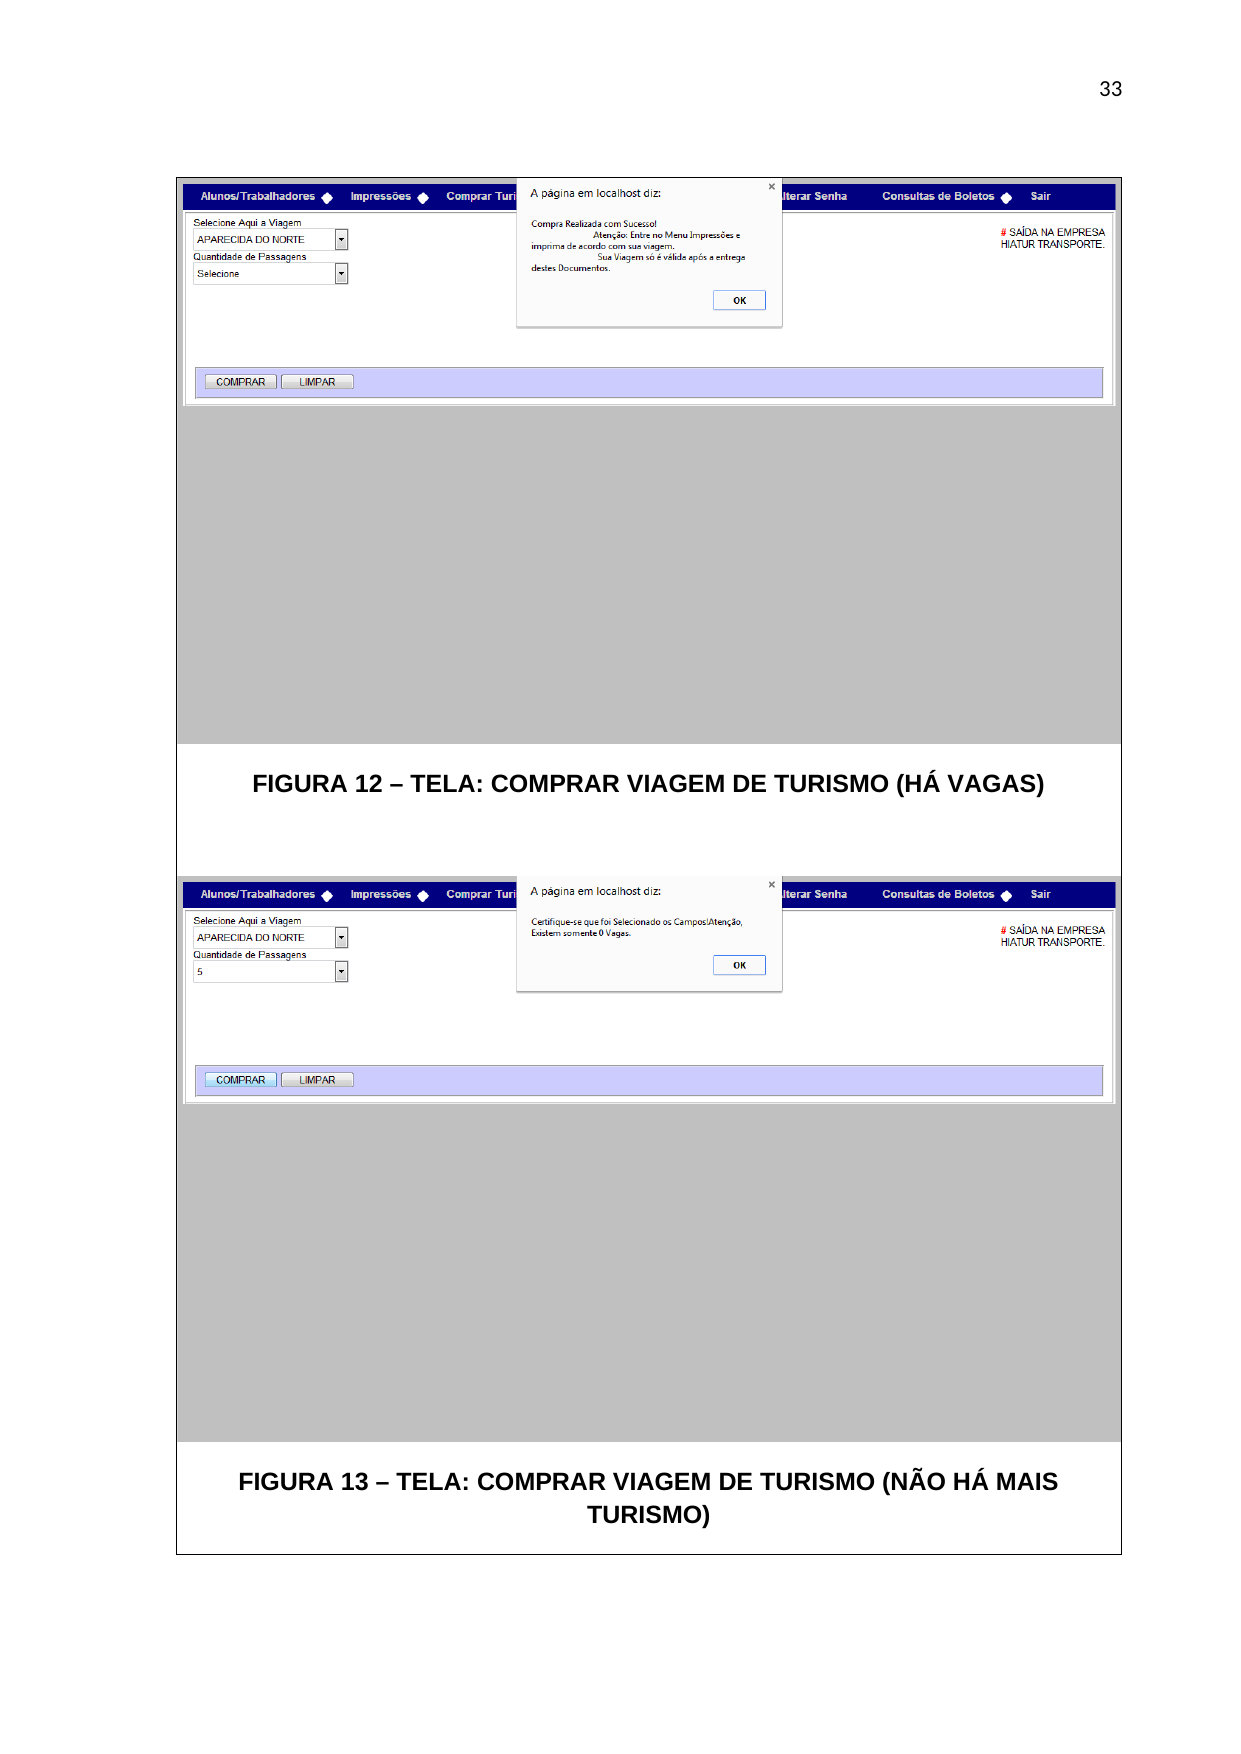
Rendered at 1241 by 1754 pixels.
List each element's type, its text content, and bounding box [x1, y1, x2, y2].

picture [177, 178, 1121, 744]
picture [177, 876, 1121, 1442]
table_cell FIGURA 10 – UC: COMPRAR VIAGEM DE TURISMO FIGURA 11 – TELA: COMPRAR VIAGEM DE TURISMO(PROPAGANDA) FIGURA 12 – TELA: COMPRAR VIAGEM DE TURISMO (HÁ VAGAS) FIGURA 13 – TELA: COMPRAR VIAGEM DE TURISMO (NÃO HÁ MAIS TURISMO) FIGURA 14 – TELA: COMPRAR VIAGEM DE TURISMO (IMPRIMIR BOLETO) FIGURA 15 – TELA: COMPRAR VIAGEM DE TURISMO (BOLETO) [177, 744, 1121, 876]
table_cell FIGURA 10 – UC: COMPRAR VIAGEM DE TURISMO FIGURA 11 – TELA: COMPRAR VIAGEM DE TURISMO(PROPAGANDA) FIGURA 12 – TELA: COMPRAR VIAGEM DE TURISMO (HÁ VAGAS) FIGURA 13 – TELA: COMPRAR VIAGEM DE TURISMO (NÃO HÁ MAIS TURISMO) FIGURA 14 – TELA: COMPRAR VIAGEM DE TURISMO (IMPRIMIR BOLETO) FIGURA 15 – TELA: COMPRAR VIAGEM DE TURISMO (BOLETO) [177, 1442, 1121, 1553]
